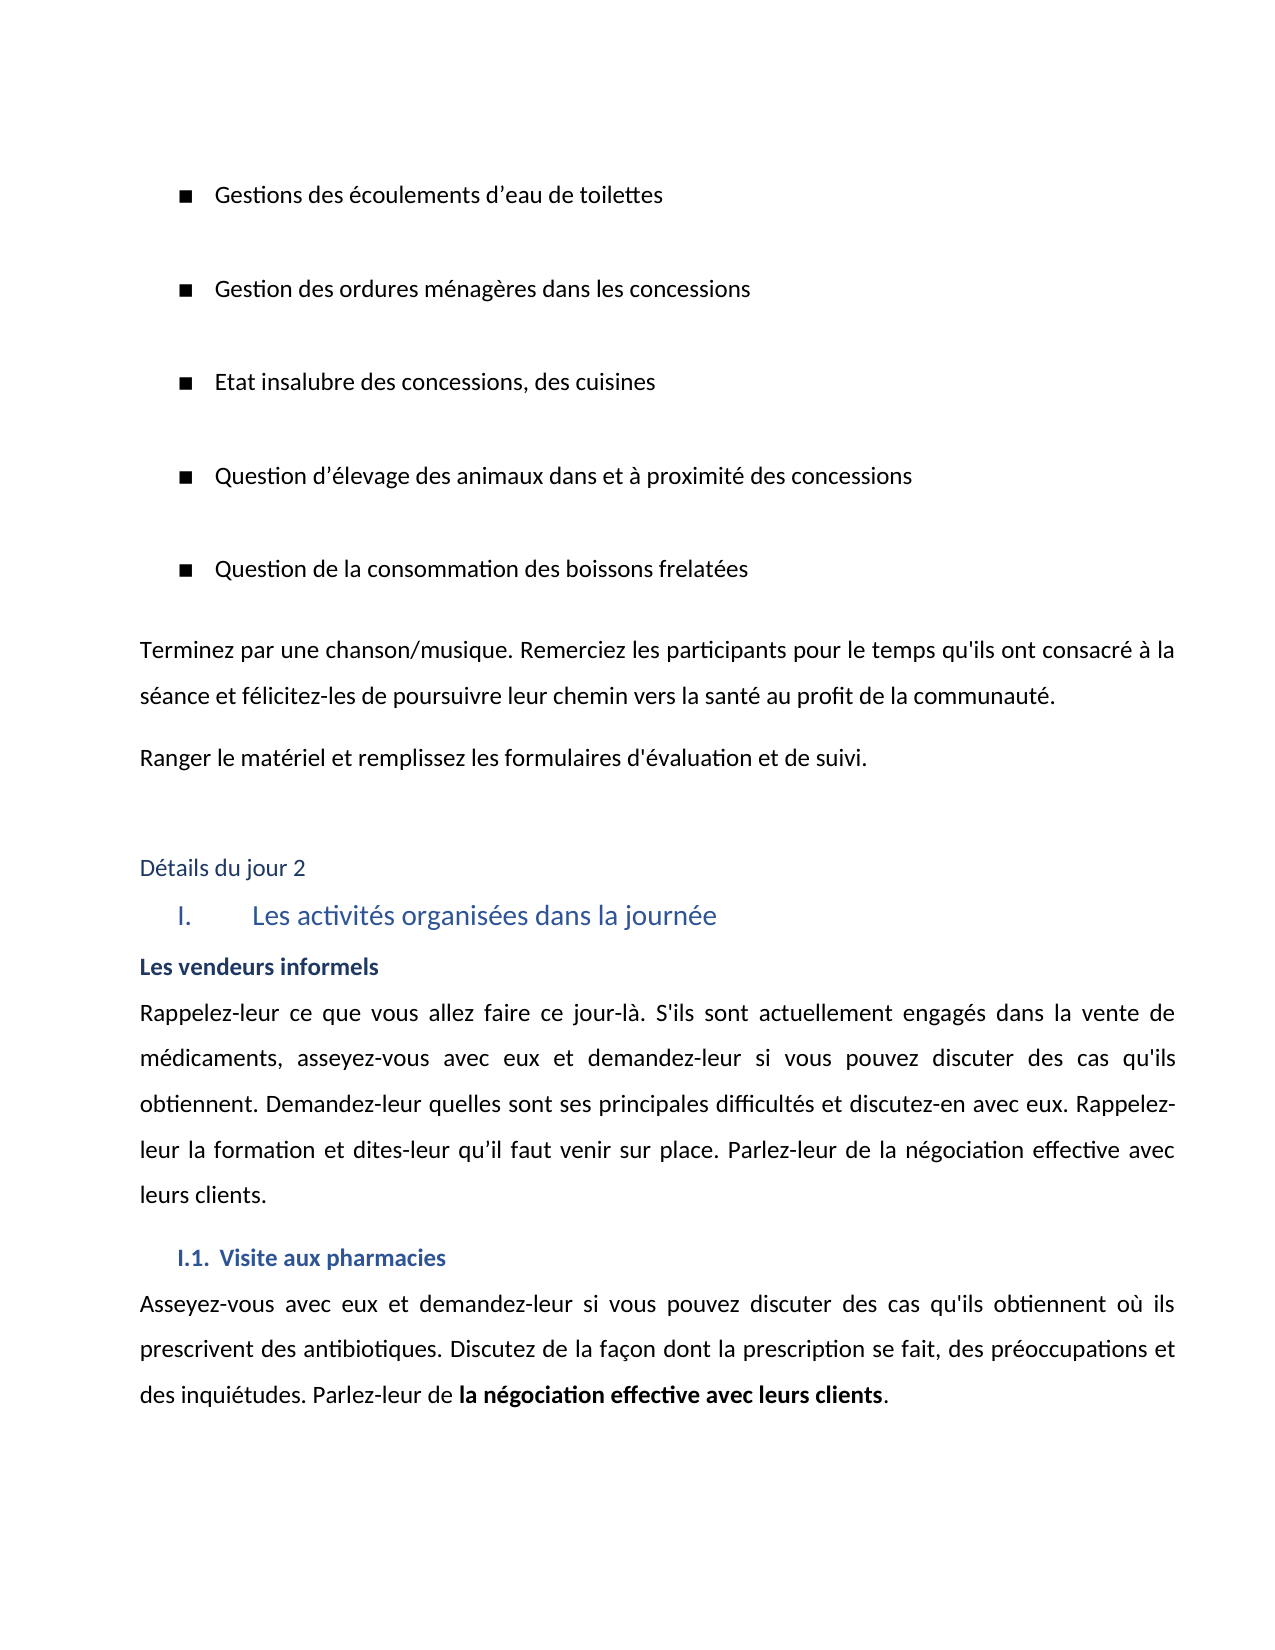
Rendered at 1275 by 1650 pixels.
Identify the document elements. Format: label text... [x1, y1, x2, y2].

list Question d’élevage des animaux dans et à proximité des concessions [177, 447, 1177, 498]
subtitle Détails du jour 2 [139, 852, 1177, 882]
list Gestions des écoulements d’eau de toilettes [177, 167, 1177, 218]
list Etat insalubre des concessions, des cuisines [177, 354, 1177, 405]
list Question de la consommation des boissons frelatées [177, 541, 1177, 592]
text Rappelez-leur ce que vous allez faire ce jour-là. S'ils sont actuellement engagés dans la vente de médicaments, asseyez-vous avec eux et demandez-leur si vous pouvez discuter des cas qu'ils obtiennent. Demandez-leur quelles sont ses principales difficultés et discutez-en avec eux. Rappelez-leur la formation et dites-leur qu’il faut venir sur place. Parlez-leur de la négociation effective avec leurs clients. [139, 997, 1177, 1210]
list Gestion des ordures ménagères dans les concessions [177, 260, 1177, 311]
subtitle Les activités organisées dans la journée [177, 897, 1177, 933]
text Ranger le matériel et remplissez les formulaires d'évaluation et de suivi. [139, 742, 1177, 773]
subtitle Visite aux pharmacies [177, 1242, 1177, 1272]
text Asseyez-vous avec eux et demandez-leur si vous pouvez discuter des cas qu'ils obtiennent où ils prescrivent des antibiotiques. Discutez de la façon dont la prescription se fait, des préoccupations et des inquiétudes. Parlez-leur de la négociation effective avec leurs clients. [139, 1288, 1177, 1410]
subtitle Les vendeurs informels [139, 951, 1177, 981]
text Terminez par une chanson/musique. Remerciez les participants pour le temps qu'ils ont consacré à la séance et félicitez-les de poursuivre leur chemin vers la santé au profit de la communauté. [139, 634, 1177, 711]
